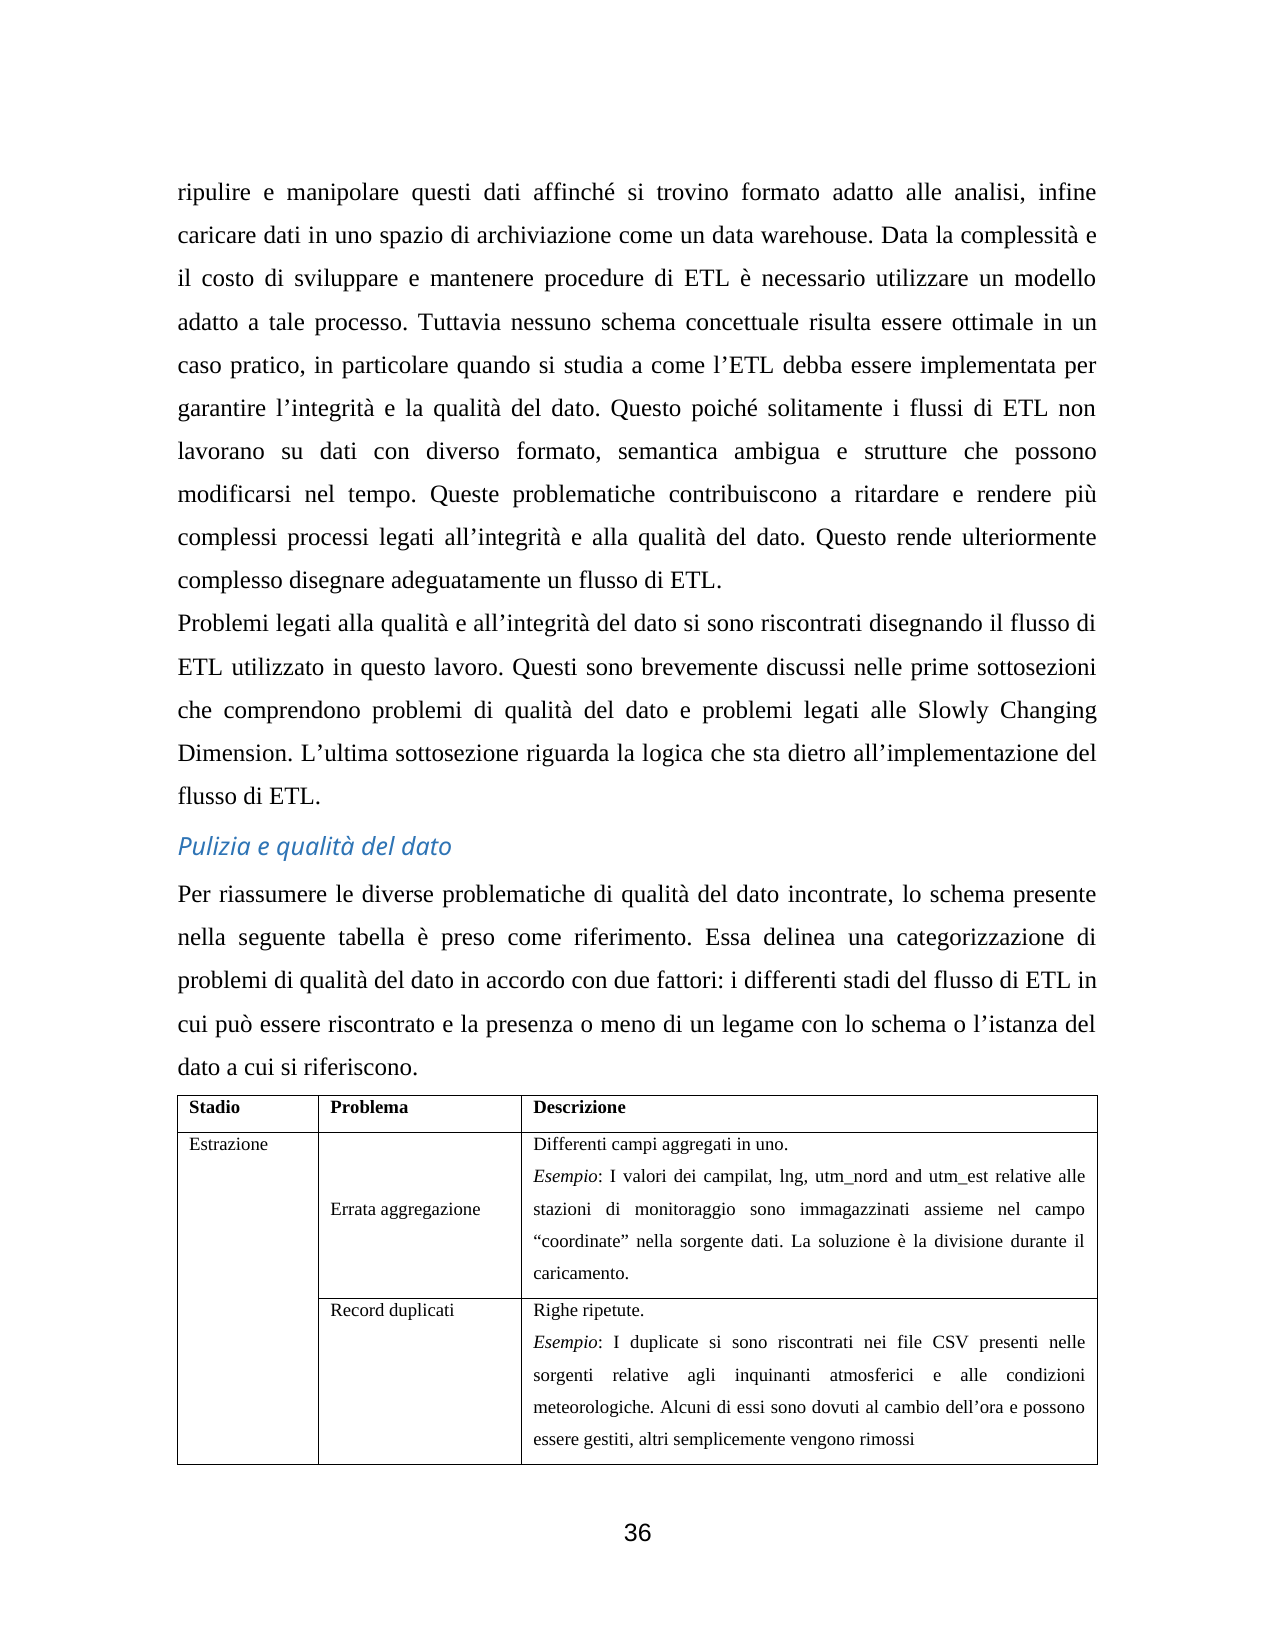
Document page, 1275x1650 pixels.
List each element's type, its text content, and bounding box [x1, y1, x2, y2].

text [177, 177, 1098, 594]
text Per riassumere le diverse problematiche di qualità del dato incontrate, lo schema presente nella seguente tabella è preso come riferimento. Essa delinea una categorizzazione di problemi di qualità del dato in accordo con due fattori: i differenti stadi del flusso di ETL in cui può essere riscontrato e la presenza o meno di un legame con lo schema o l’istanza del dato a cui si riferiscono. [177, 879, 1098, 1081]
table_header Descrizione [522, 1096, 1097, 1132]
table_cell Righe ripetute. Esempio: I duplicate si sono riscontrati nei file CSV presenti nelle sorgenti relative agli inquinanti atmosferici e alle condizioni meteorologiche. Alcuni di essi sono dovuti al cambio dell’ora e possono essere gestiti, altri semplicemente vengono rimossi [522, 1299, 1097, 1464]
table_cell Differenti campi aggregati in uno. Esempio: I valori dei campilat, lng, utm_nord and utm_est relative alle stazioni di monitoraggio sono immagazzinati assieme nel campo “coordinate” nella sorgente dati. La soluzione è la divisione durante il caricamento. [522, 1133, 1097, 1298]
table_cell Errata aggregazione [319, 1133, 521, 1298]
subtitle Pulizia e qualità del dato [177, 828, 1098, 862]
table_cell Estrazione [178, 1133, 318, 1464]
text Problemi legati alla qualità e all’integrità del dato si sono riscontrati disegnando il flusso di ETL utilizzato in questo lavoro. Questi sono brevemente discussi nelle prime sottosezioni che comprendono problemi di qualità del dato e problemi legati alle Slowly Changing Dimension. L’ultima sottosezione riguarda la logica che sta dietro all’implementazione del flusso di ETL. [177, 608, 1098, 810]
table_cell Record duplicati [319, 1299, 521, 1464]
table_header Stadio [178, 1096, 318, 1132]
table_header Problema [319, 1096, 521, 1132]
